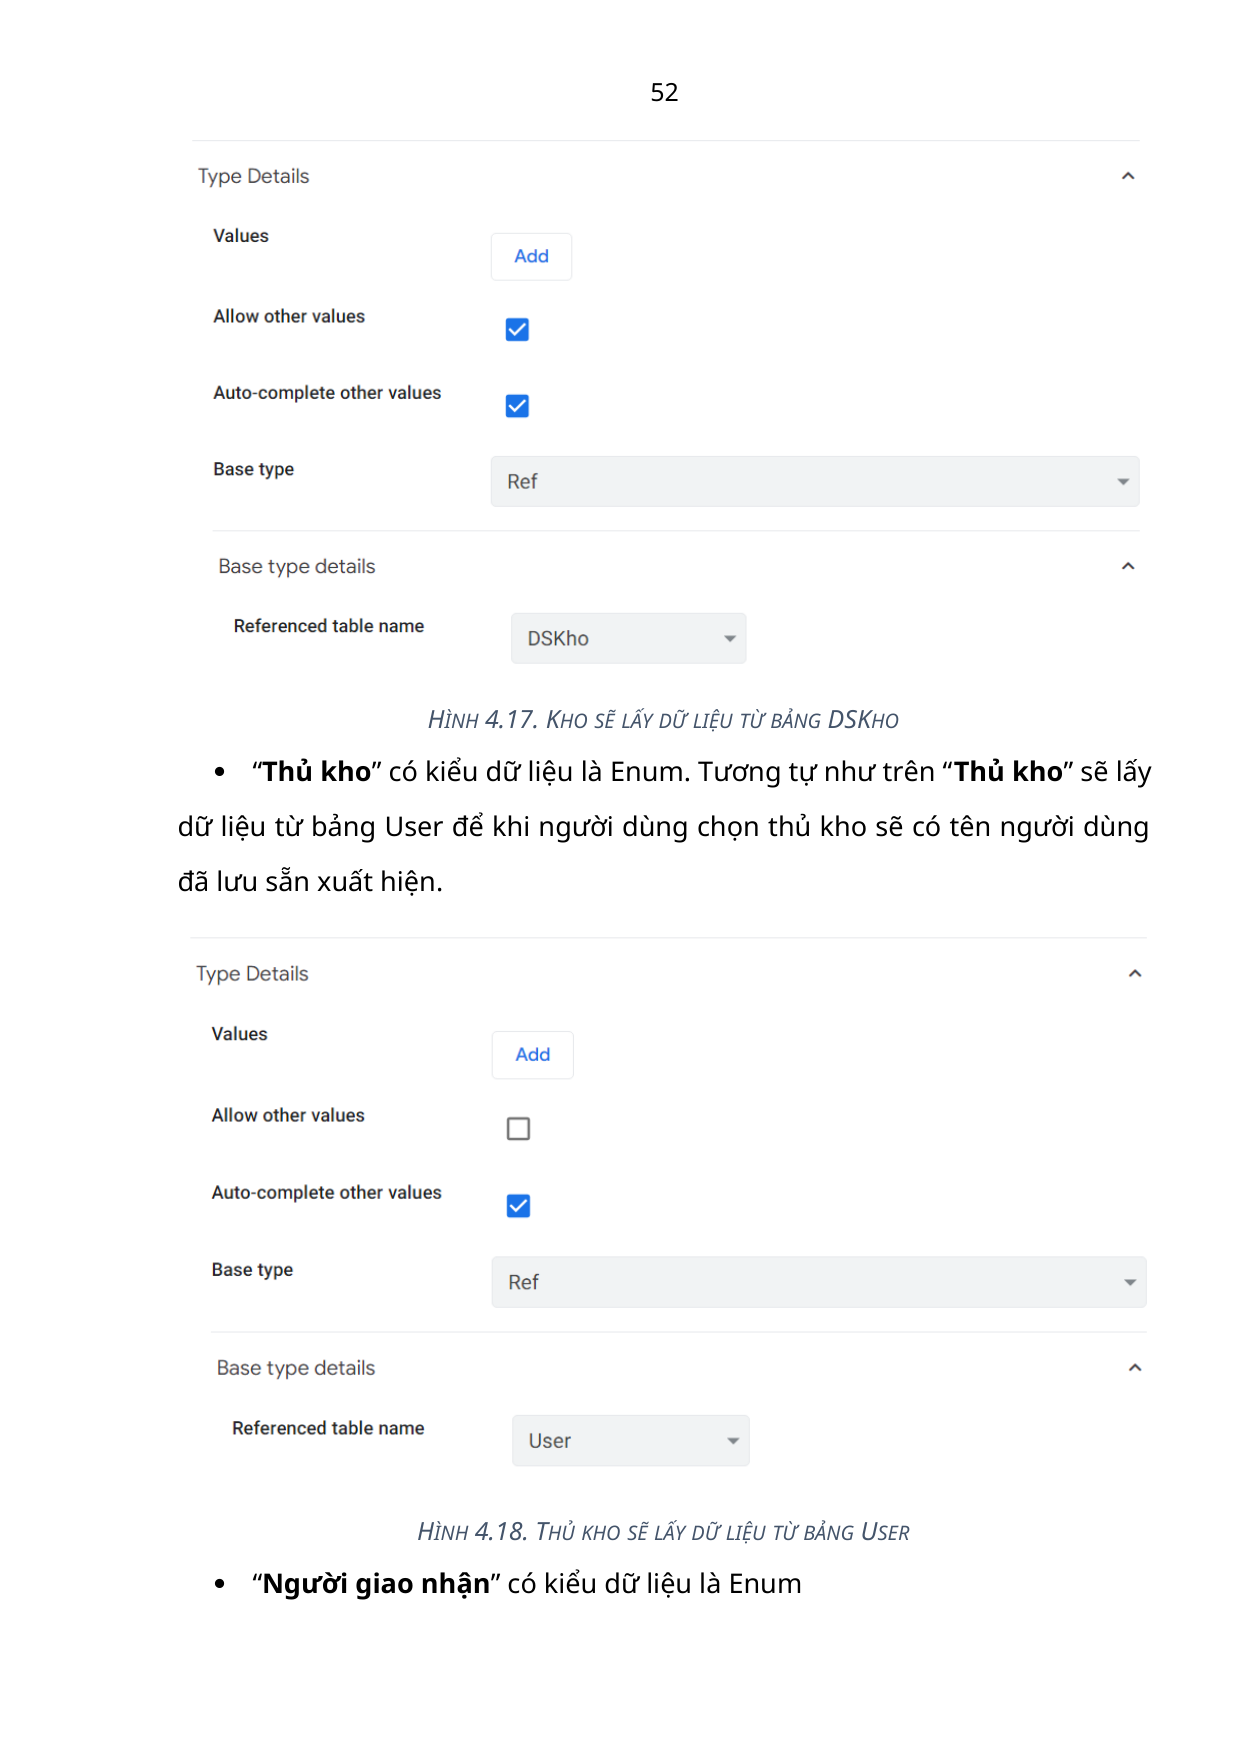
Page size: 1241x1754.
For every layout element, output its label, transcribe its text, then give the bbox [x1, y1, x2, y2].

list “Người giao nhận” có kiểu dữ liệu là Enum [215, 1565, 1152, 1602]
picture [177, 926, 1152, 1489]
picture [177, 133, 1152, 676]
list “Thủ kho” có kiểu dữ liệu là Enum. Tương tự như trên “Thủ kho” sẽ lấy dữ liệu từ bảng User để khi người dùng chọn thủ kho sẽ có tên người dùng đã lưu sẵn xuất hiện. [177, 752, 1152, 899]
text Hình 4.17. Kho sẽ lấy dữ liệu từ bảng DSKho [177, 701, 1152, 735]
text Hình 4.18. Thủ kho sẽ lấy dữ liệu từ bảng User [177, 1514, 1152, 1548]
